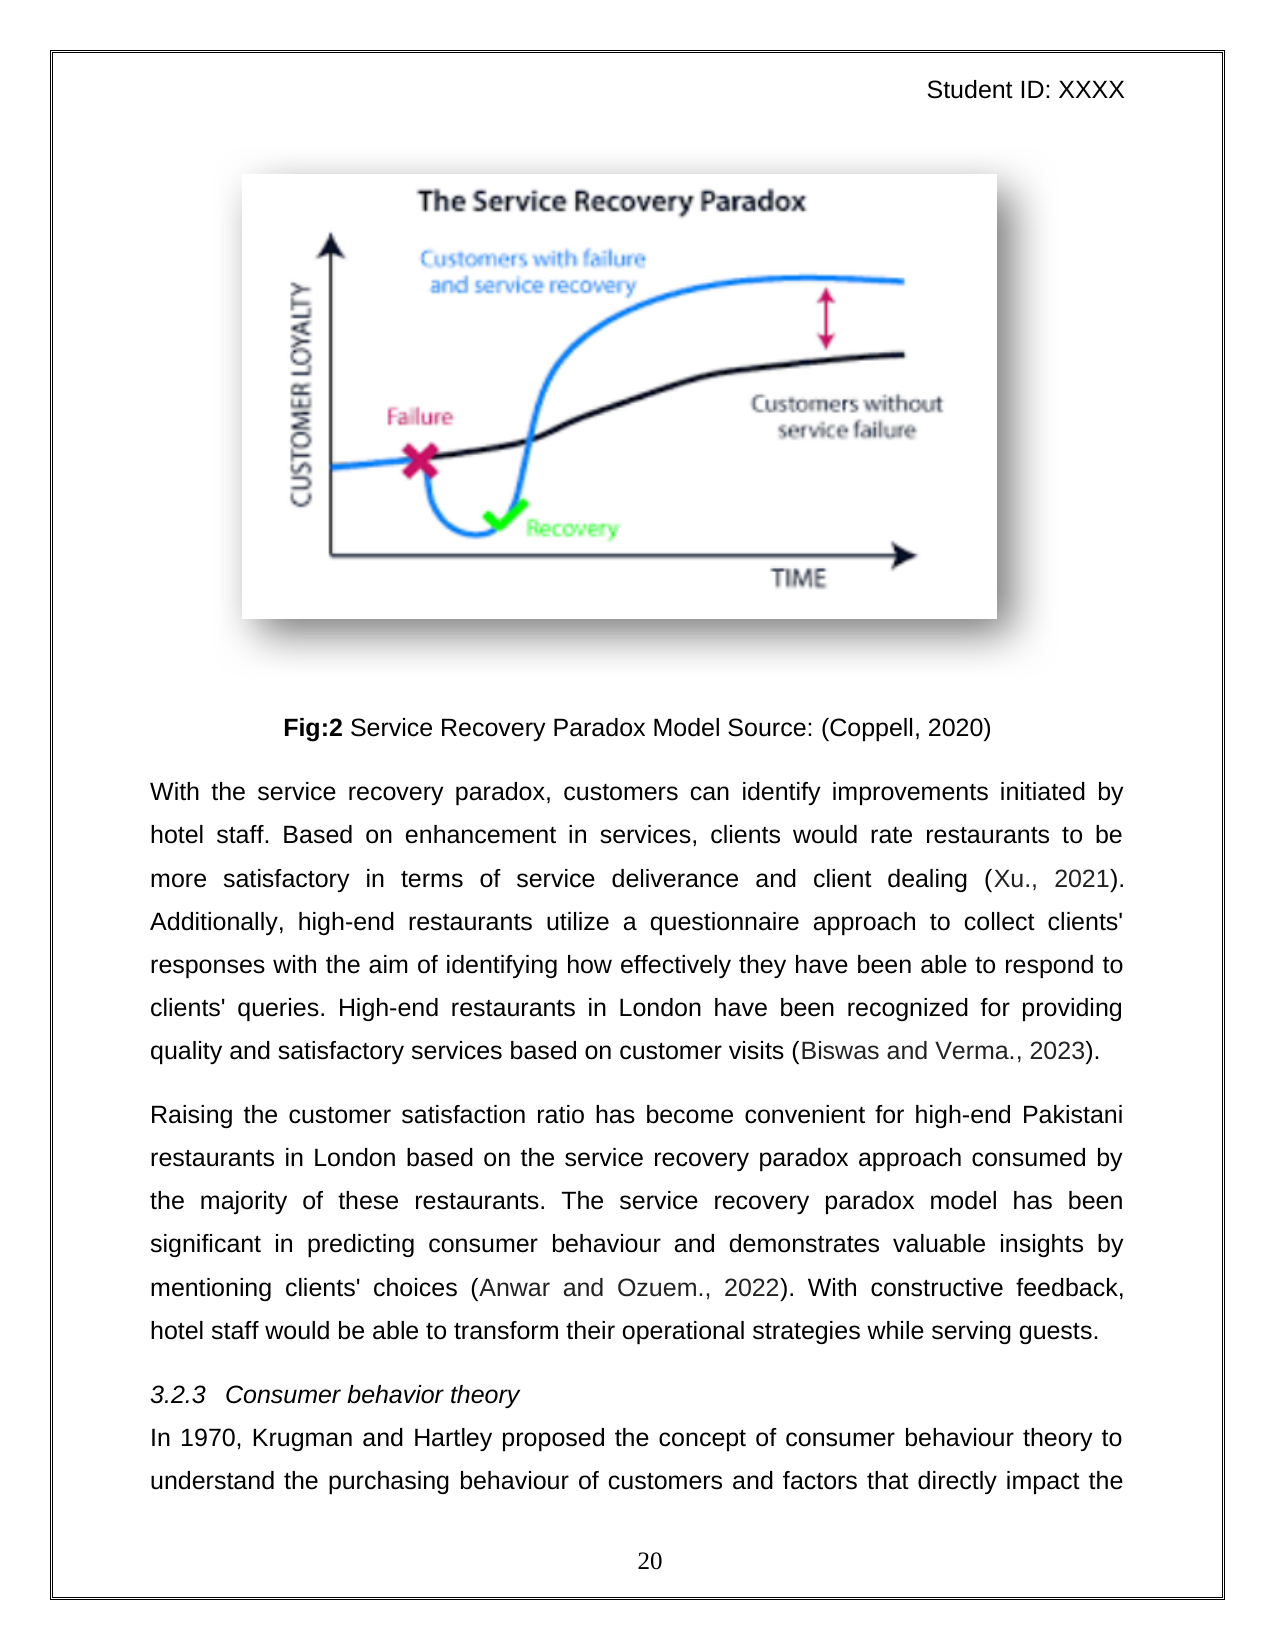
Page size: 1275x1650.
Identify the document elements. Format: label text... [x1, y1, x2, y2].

text With the service recovery paradox, customers can identify improvements initiated by hotel staff. Based on enhancement in services, clients would rate restaurants to be more satisfactory in terms of service deliverance and client dealing (Xu., 2021). Additionally, high-end restaurants utilize a questionnaire approach to collect clients' responses with the aim of identifying how effectively they have been able to respond to clients' queries. High-end restaurants in London have been recognized for providing quality and satisfactory services based on customer visits (Biswas and Verma., 2023). [150, 777, 1125, 1065]
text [150, 1423, 1125, 1495]
picture [242, 174, 997, 619]
text Raising the customer satisfaction ratio has become convenient for high-end Pakistani restaurants in London based on the service recovery paradox approach consumed by the majority of these restaurants. The service recovery paradox model has been significant in predicting consumer behaviour and demonstrates valuable insights by mentioning clients' choices (Anwar and Ozuem., 2022). With constructive feedback, hotel staff would be able to transform their operational strategies while serving guests. [150, 1100, 1125, 1344]
text Fig:2 Service Recovery Paradox Model Source: (Coppell, 2020) [150, 713, 1125, 742]
subtitle Consumer behavior theory [150, 1380, 1125, 1408]
